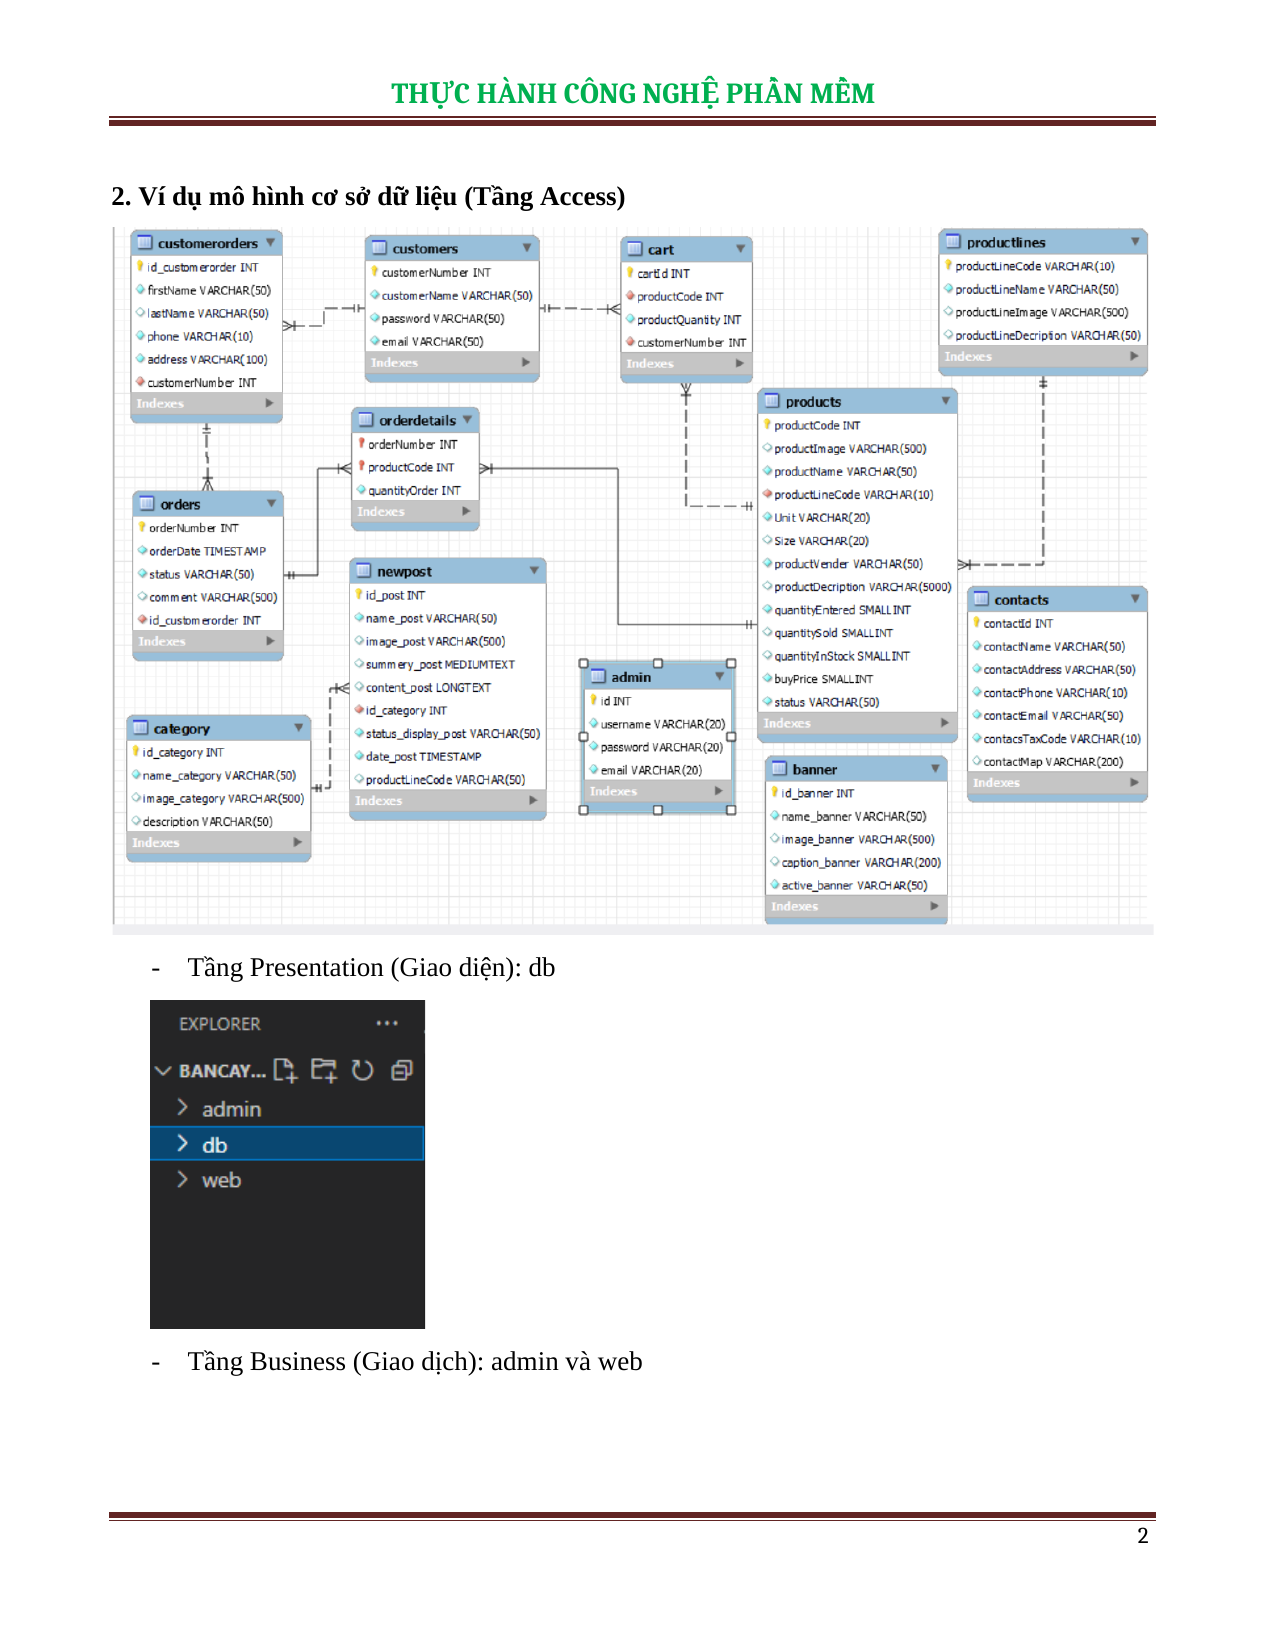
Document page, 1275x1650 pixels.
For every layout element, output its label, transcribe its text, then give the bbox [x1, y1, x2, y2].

picture [150, 1000, 426, 1329]
subtitle Ví dụ mô hình cơ sở dữ liệu (Tầng Access) [111, 180, 1153, 211]
picture [112, 227, 1154, 935]
list Tầng Business (Giao dịch): admin và web [113, 1345, 1153, 1377]
list Tầng Presentation (Giao diện): db [113, 952, 1153, 983]
